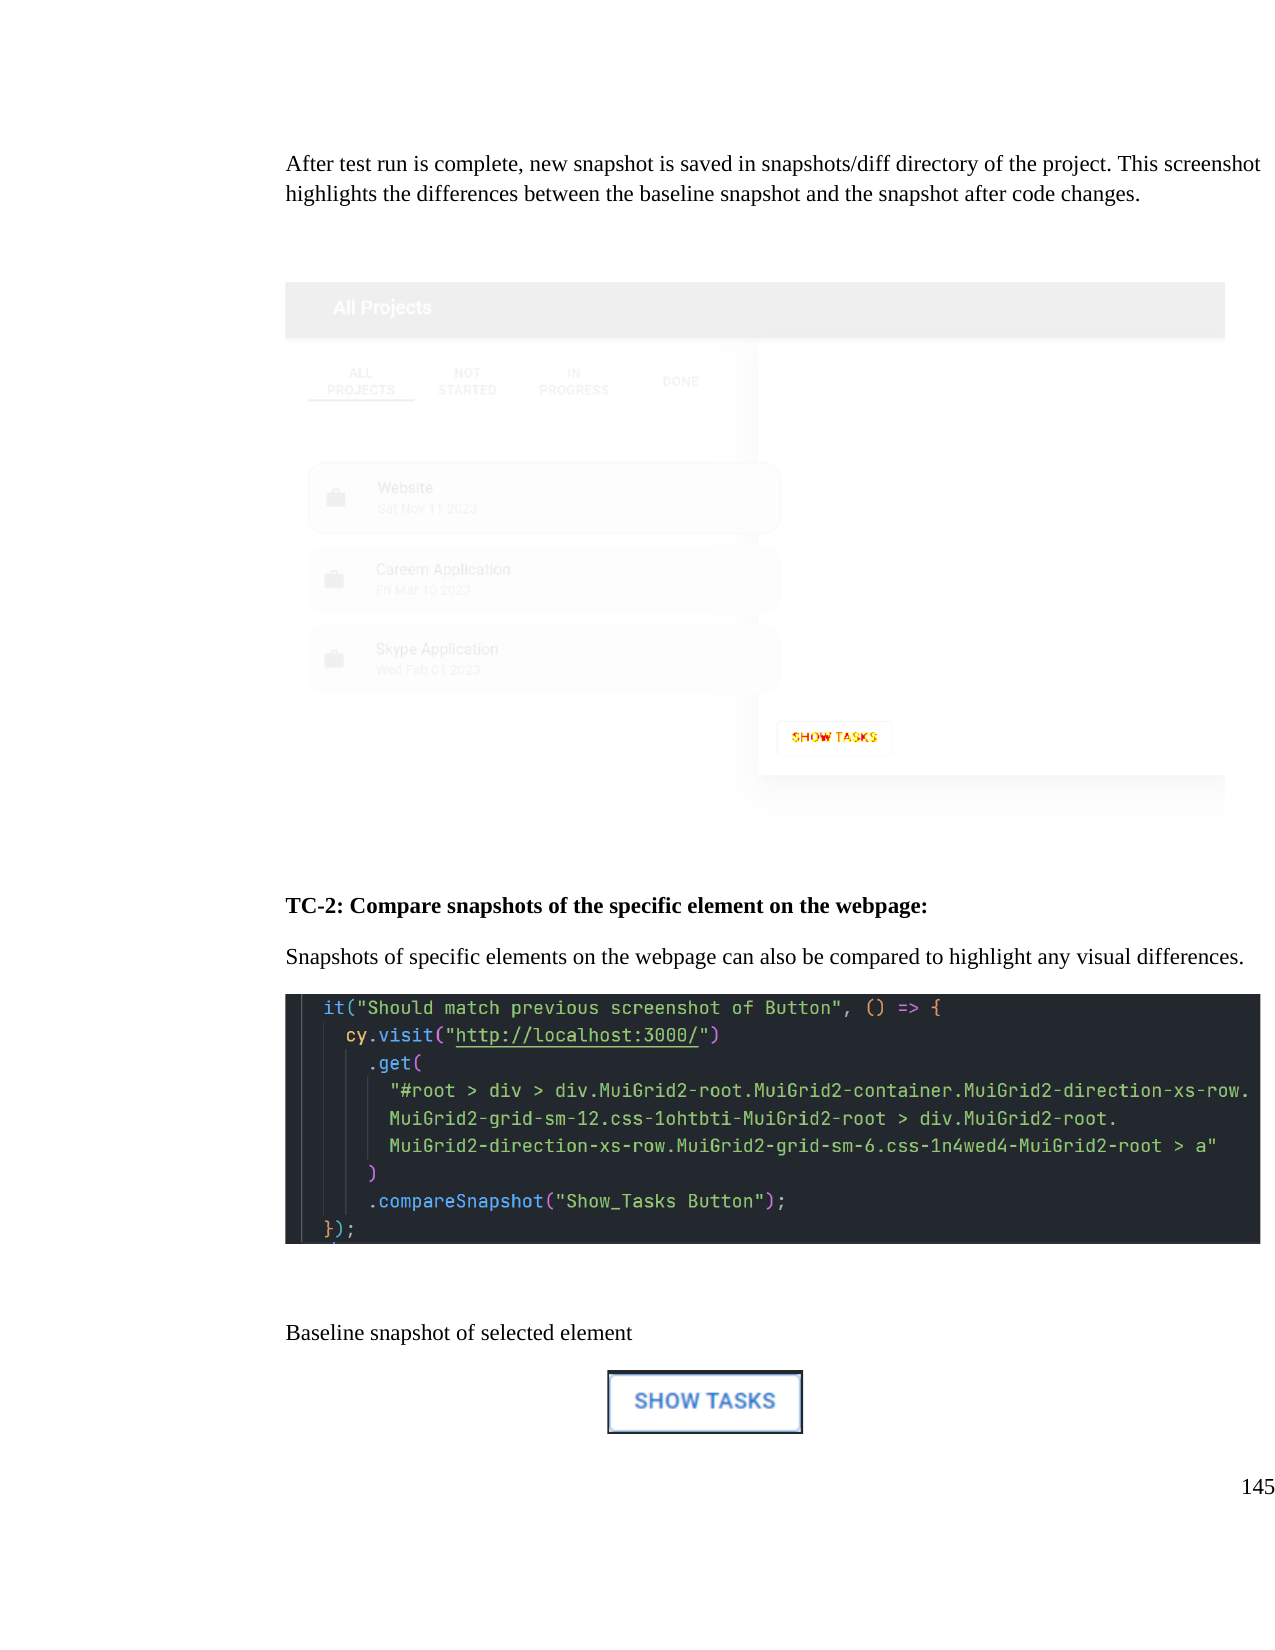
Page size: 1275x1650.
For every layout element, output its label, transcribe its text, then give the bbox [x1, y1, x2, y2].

picture [285, 282, 1225, 868]
text Snapshots of specific elements on the webpage can also be compared to highlight any visual differences. [285, 943, 1275, 969]
text TC-2: Compare snapshots of the specific element on the webpage: [210, 892, 1275, 918]
text After test run is complete, new snapshot is saved in snapshots/diff directory of the project. This screenshot highlights the differences between the baseline snapshot and the snapshot after code changes. [285, 150, 1275, 207]
text Baseline snapshot of selected element [210, 1319, 1275, 1346]
picture [285, 994, 1261, 1244]
picture [607, 1370, 804, 1434]
